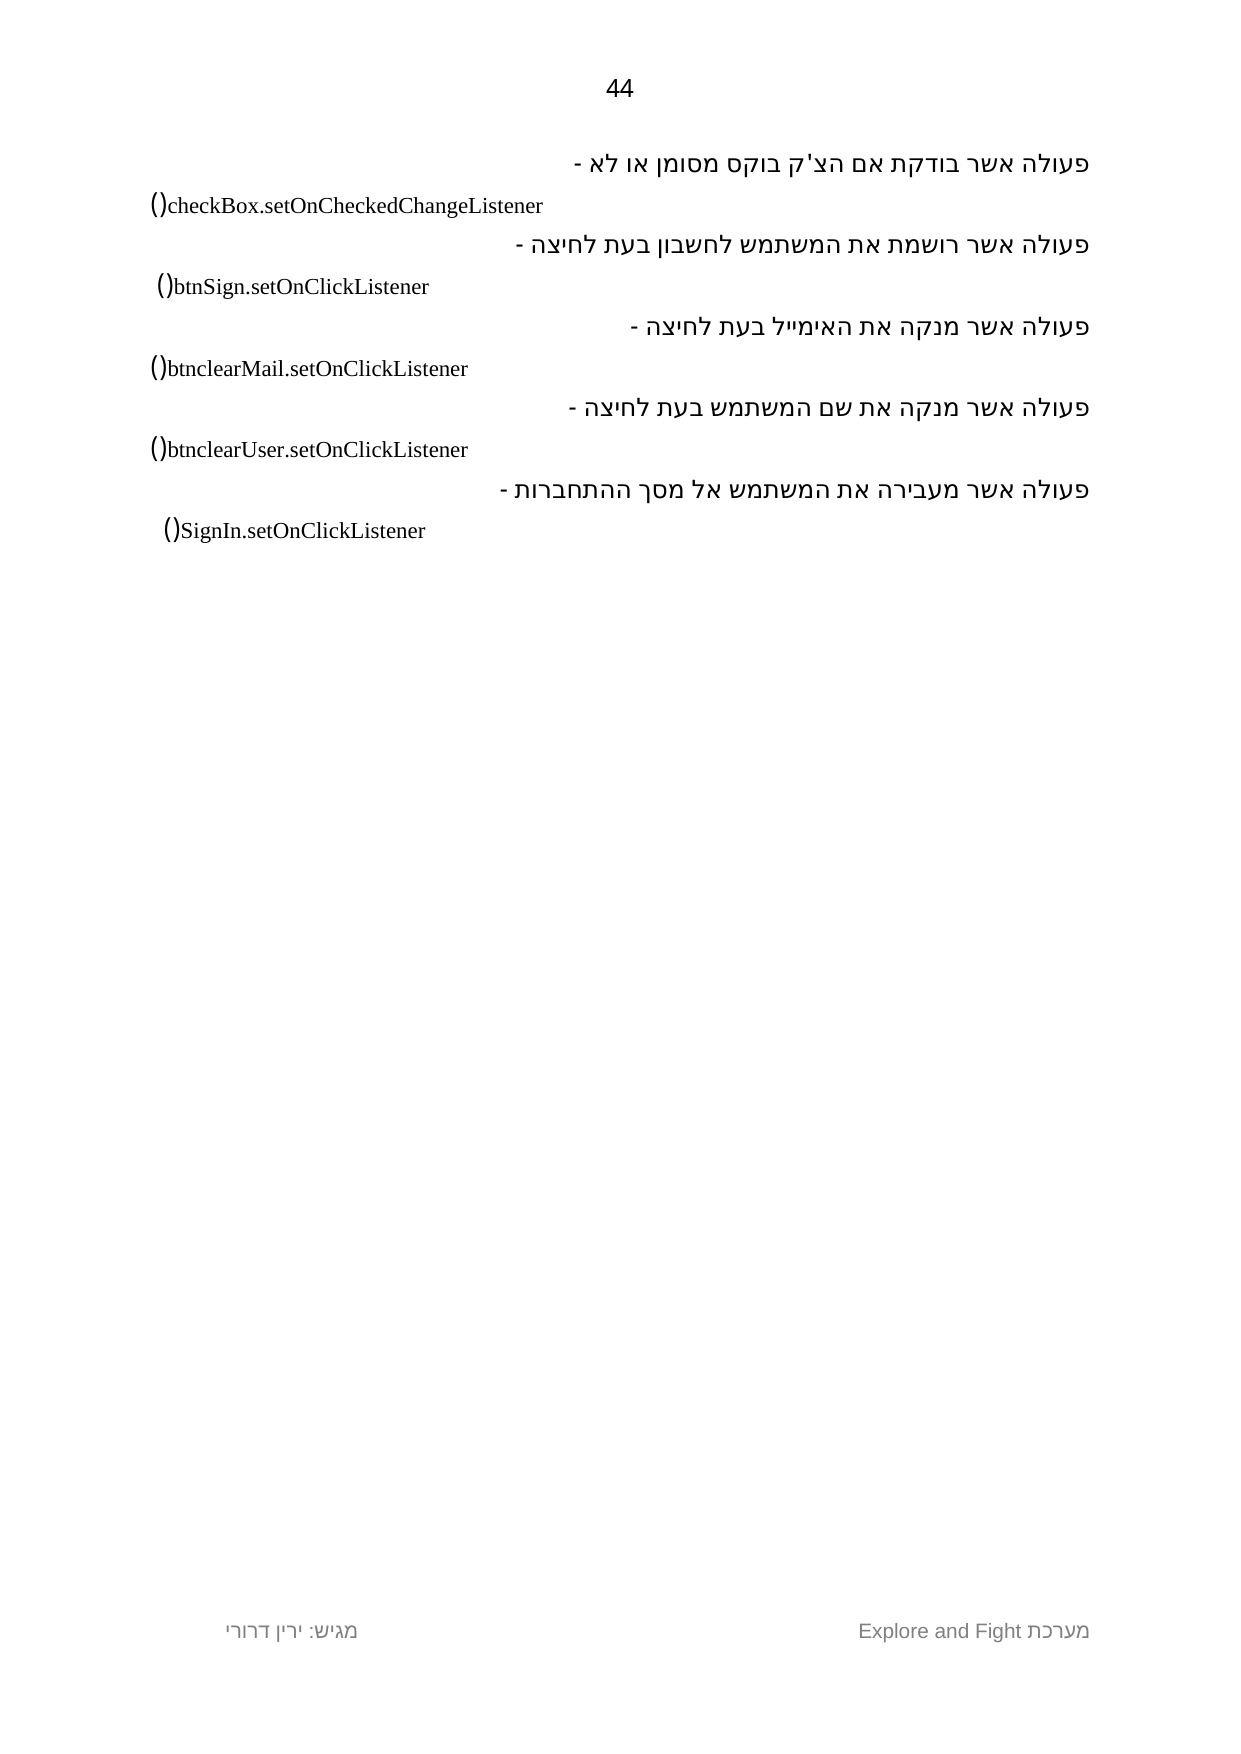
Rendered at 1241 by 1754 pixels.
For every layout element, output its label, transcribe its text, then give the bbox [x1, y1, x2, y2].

text btnclearMail.setOnClickListener() [150, 354, 1090, 386]
text פעולה אשר מעבירה את המשתמש אל מסך ההתחברות - [150, 476, 1090, 508]
text SignIn.setOnClickListener() [150, 517, 1090, 549]
text פעולה אשר מנקה את האימייל בעת לחיצה - [150, 313, 1090, 346]
text פעולה אשר מנקה את שם המשתמש בעת לחיצה - [150, 394, 1090, 427]
text פעולה אשר בודקת אם הצ'ק בוקס מסומן או לא - [150, 150, 1090, 183]
text checkBox.setOnCheckedChangeListener() [150, 191, 1090, 223]
text btnSign.setOnClickListener() [150, 272, 1090, 305]
text btnclearUser.setOnClickListener() [150, 435, 1090, 468]
text פעולה אשר רושמת את המשתמש לחשבון בעת לחיצה - [150, 231, 1090, 264]
